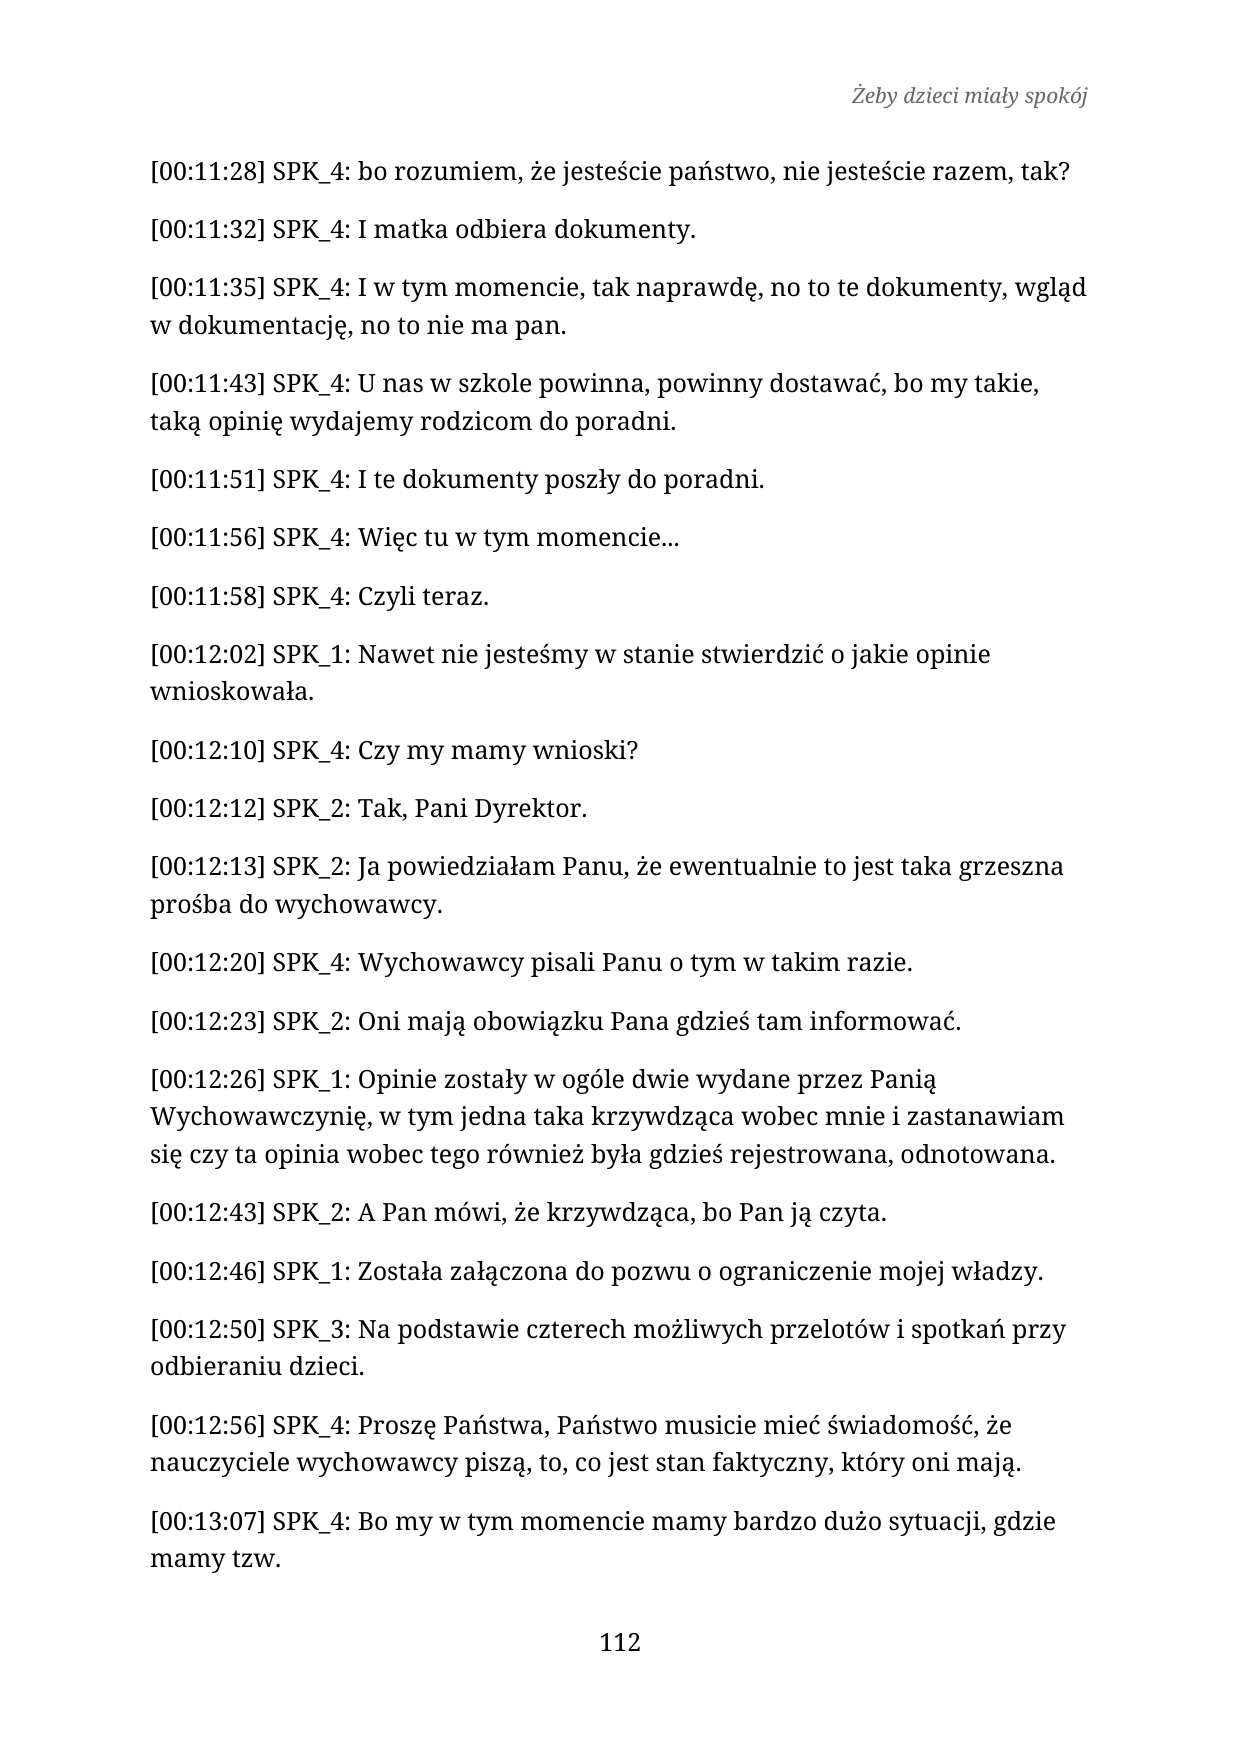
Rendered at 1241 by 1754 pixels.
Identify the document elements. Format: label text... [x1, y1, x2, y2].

text [00:11:43] SPK_4: U nas w szkole powinna, powinny dostawać, bo my takie, taką opinię wydajemy rodzicom do poradni. [150, 362, 1090, 437]
text [00:12:20] SPK_4: Wychowawcy pisali Panu o tym w takim razie. [150, 942, 1090, 979]
text [00:12:23] SPK_2: Oni mają obowiązku Pana gdzieś tam informować. [150, 1000, 1090, 1037]
text [00:12:26] SPK_1: Opinie zostały w ogóle dwie wydane przez Panią Wychowawczynię, w tym jedna taka krzywdząca wobec mnie i zastanawiam się czy ta opinia wobec tego również była gdzieś rejestrowana, odnotowana. [150, 1058, 1090, 1171]
text [00:13:07] SPK_4: Bo my w tym momencie mamy bardzo dużo sytuacji, gdzie mamy tzw. [150, 1500, 1090, 1575]
text [00:12:46] SPK_1: Została załączona do pozwu o ograniczenie mojej władzy. [150, 1250, 1090, 1287]
text [00:12:02] SPK_1: Nawet nie jesteśmy w stanie stwierdzić o jakie opinie wnioskowała. [150, 633, 1090, 708]
text [00:11:58] SPK_4: Czyli teraz. [150, 575, 1090, 612]
text [00:11:35] SPK_4: I w tym momencie, tak naprawdę, no to te dokumenty, wgląd w dokumentację, no to nie ma pan. [150, 267, 1090, 342]
text [00:12:50] SPK_3: Na podstawie czterech możliwych przelotów i spotkań przy odbieraniu dzieci. [150, 1308, 1090, 1383]
text [00:12:43] SPK_2: A Pan mówi, że krzywdząca, bo Pan ją czyta. [150, 1192, 1090, 1229]
text [00:12:12] SPK_2: Tak, Pani Dyrektor. [150, 787, 1090, 825]
text [00:11:28] SPK_4: bo rozumiem, że jesteście państwo, nie jesteście razem, tak? [150, 150, 1090, 187]
text [00:12:56] SPK_4: Proszę Państwa, Państwo musicie mieć świadomość, że nauczyciele wychowawcy piszą, to, co jest stan faktyczny, który oni mają. [150, 1404, 1090, 1479]
text [00:11:51] SPK_4: I te dokumenty poszły do poradni. [150, 458, 1090, 496]
text [00:11:32] SPK_4: I matka odbiera dokumenty. [150, 208, 1090, 246]
text [00:11:56] SPK_4: Więc tu w tym momencie... [150, 517, 1090, 554]
text [00:12:10] SPK_4: Czy my mamy wnioski? [150, 729, 1090, 767]
text [00:12:13] SPK_2: Ja powiedziałam Panu, że ewentualnie to jest taka grzeszna prośba do wychowawcy. [150, 846, 1090, 921]
